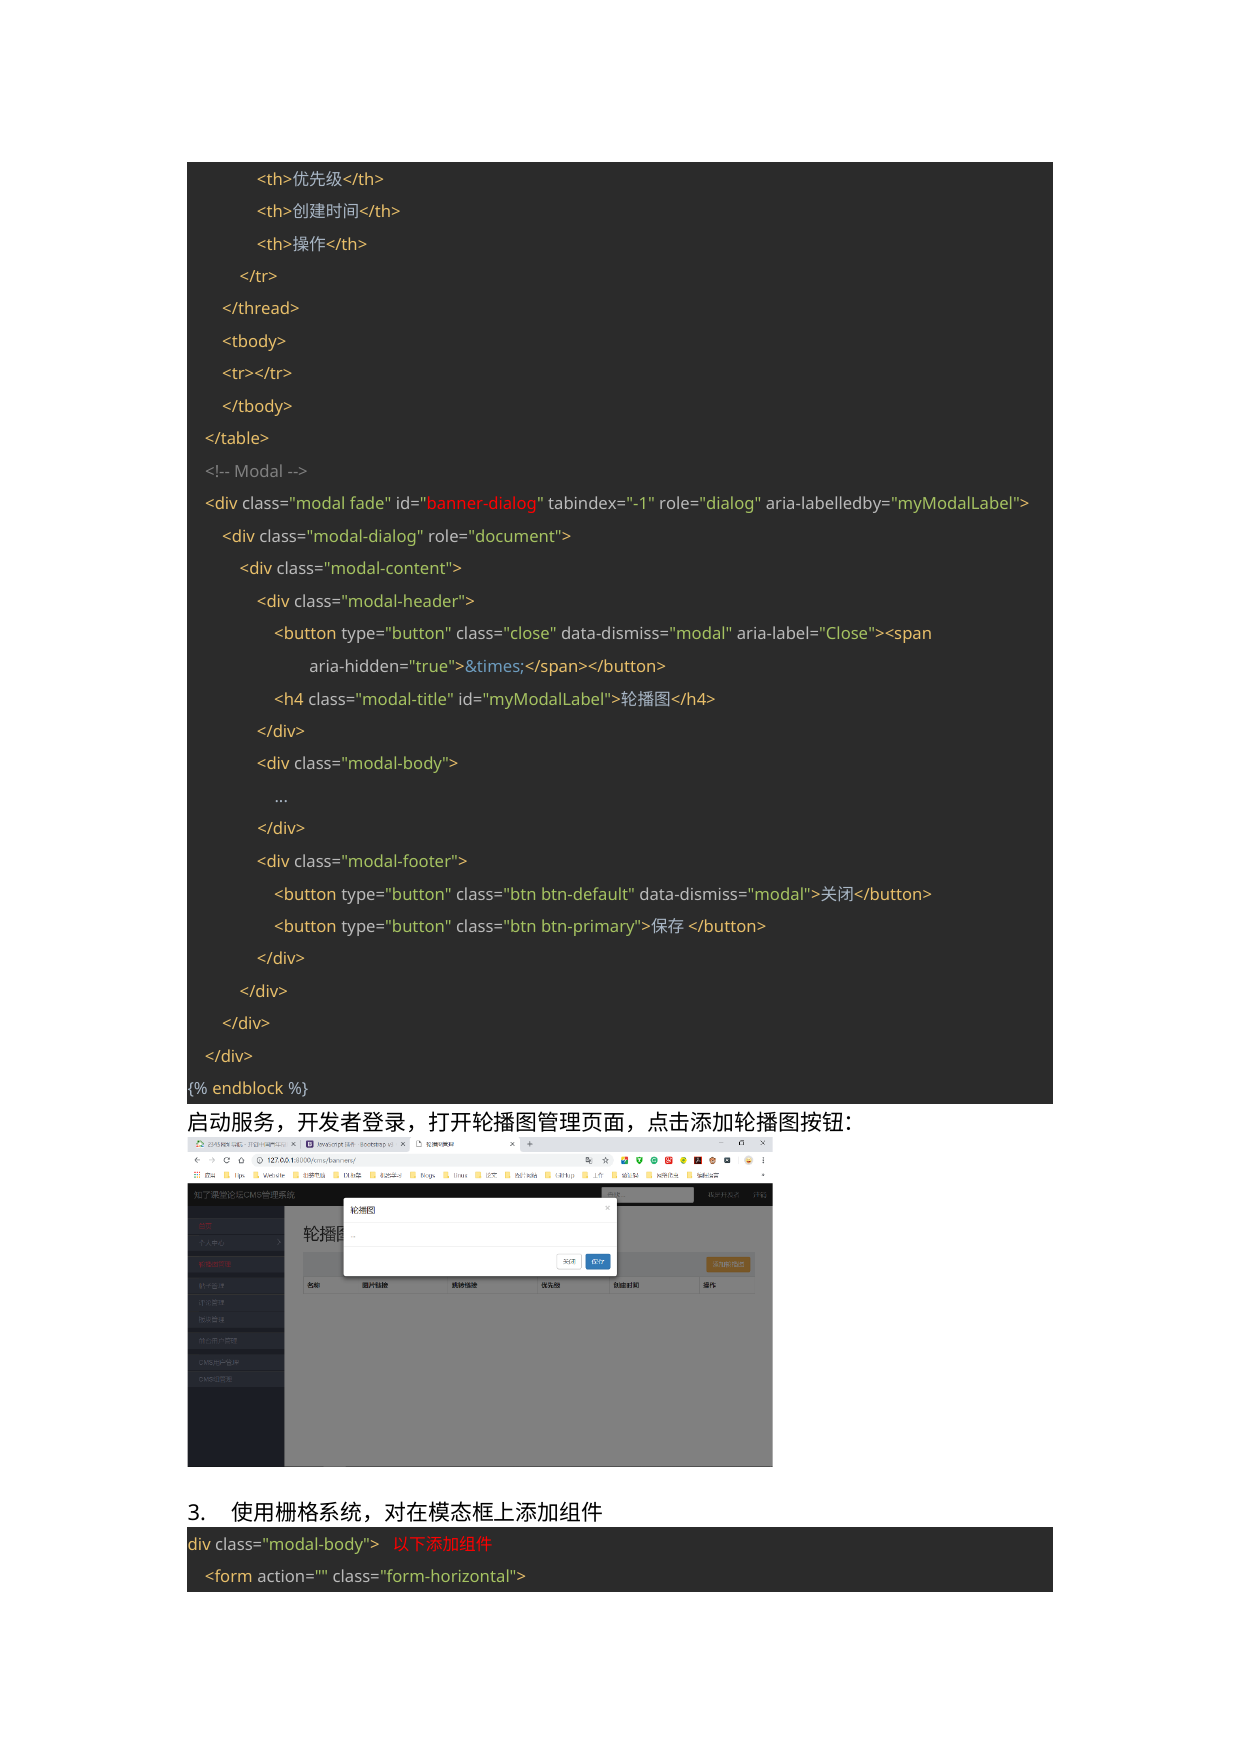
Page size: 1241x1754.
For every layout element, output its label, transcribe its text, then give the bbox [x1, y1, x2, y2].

list 使用栅格系统，对在模态框上添加组件 [187, 1494, 1053, 1527]
picture [187, 1137, 773, 1467]
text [187, 1527, 1053, 1592]
text 启动服务，开发者登录，打开轮播图管理页面，点击添加轮播图按钮： [187, 1104, 1053, 1137]
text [187, 162, 1053, 1104]
